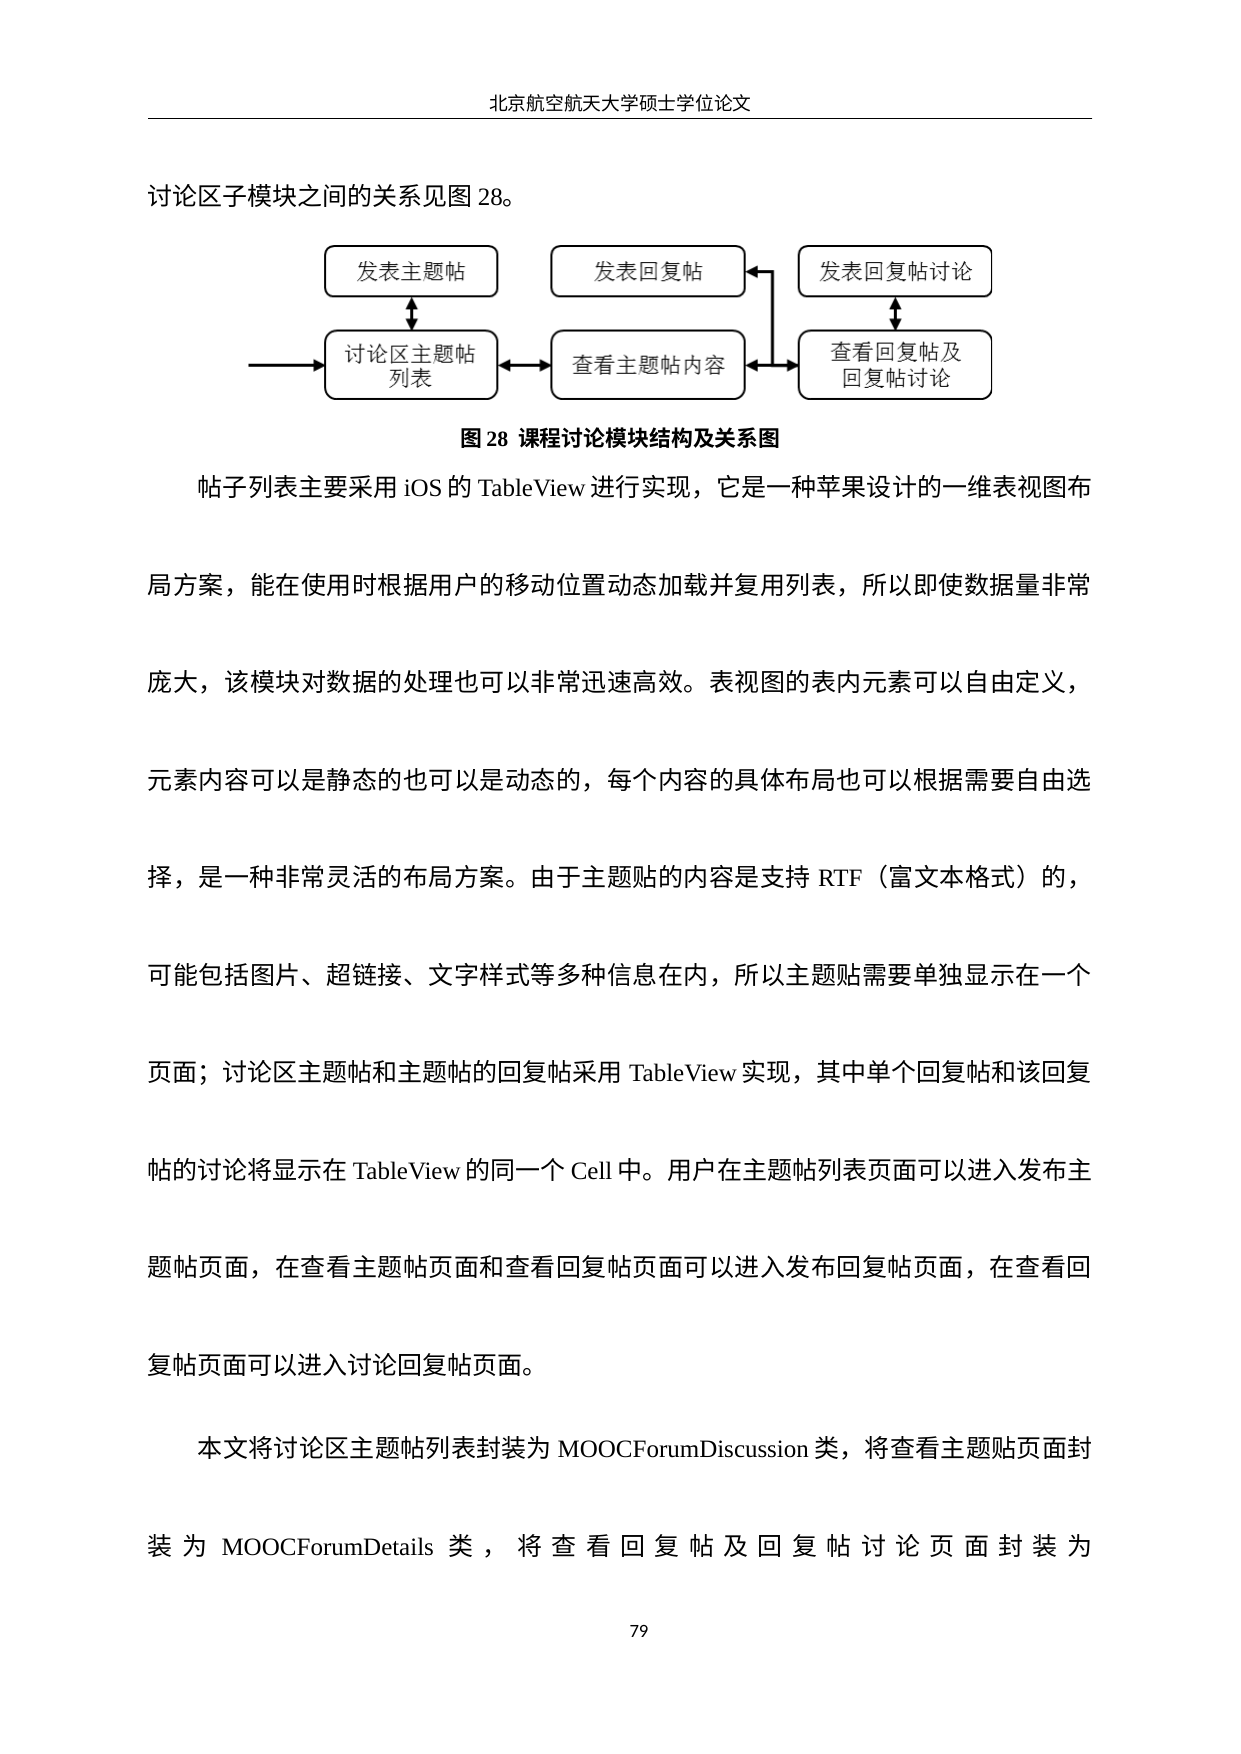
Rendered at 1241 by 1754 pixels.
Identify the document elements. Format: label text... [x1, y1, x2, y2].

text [148, 1414, 1092, 1577]
text 图28 课程讨论模块结构及关系图 [148, 421, 1092, 453]
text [148, 162, 1092, 227]
picture [248, 245, 993, 404]
text 帖子列表主要采用iOS的TableView进行实现，它是一种苹果设计的一维表视图布局方案，能在使用时根据用户的移动位置动态加载并复用列表，所以即使数据量非常庞大，该模块对数据的处理也可以非常迅速高效。表视图的表内元素可以自由定义，元素内容可以是静态的也可以是动态的，每个内容的具体布局也可以根据需要自由选择，是一种非常灵活的布局方案。由于主题贴的内容是支持RTF（富文本格式）的，可能包括图片、超链接、文字样式等多种信息在内，所以主题贴需要单独显示在一个页面；讨论区主题帖和主题帖的回复帖采用TableView实现，其中单个回复帖和该回复帖的讨论将显示在TableView的同一个Cell中。用户在主题帖列表页面可以进入发布主题帖页面，在查看主题帖页面和查看回复帖页面可以进入发布回复帖页面，在查看回复帖页面可以进入讨论回复帖页面。 [148, 453, 1092, 1396]
